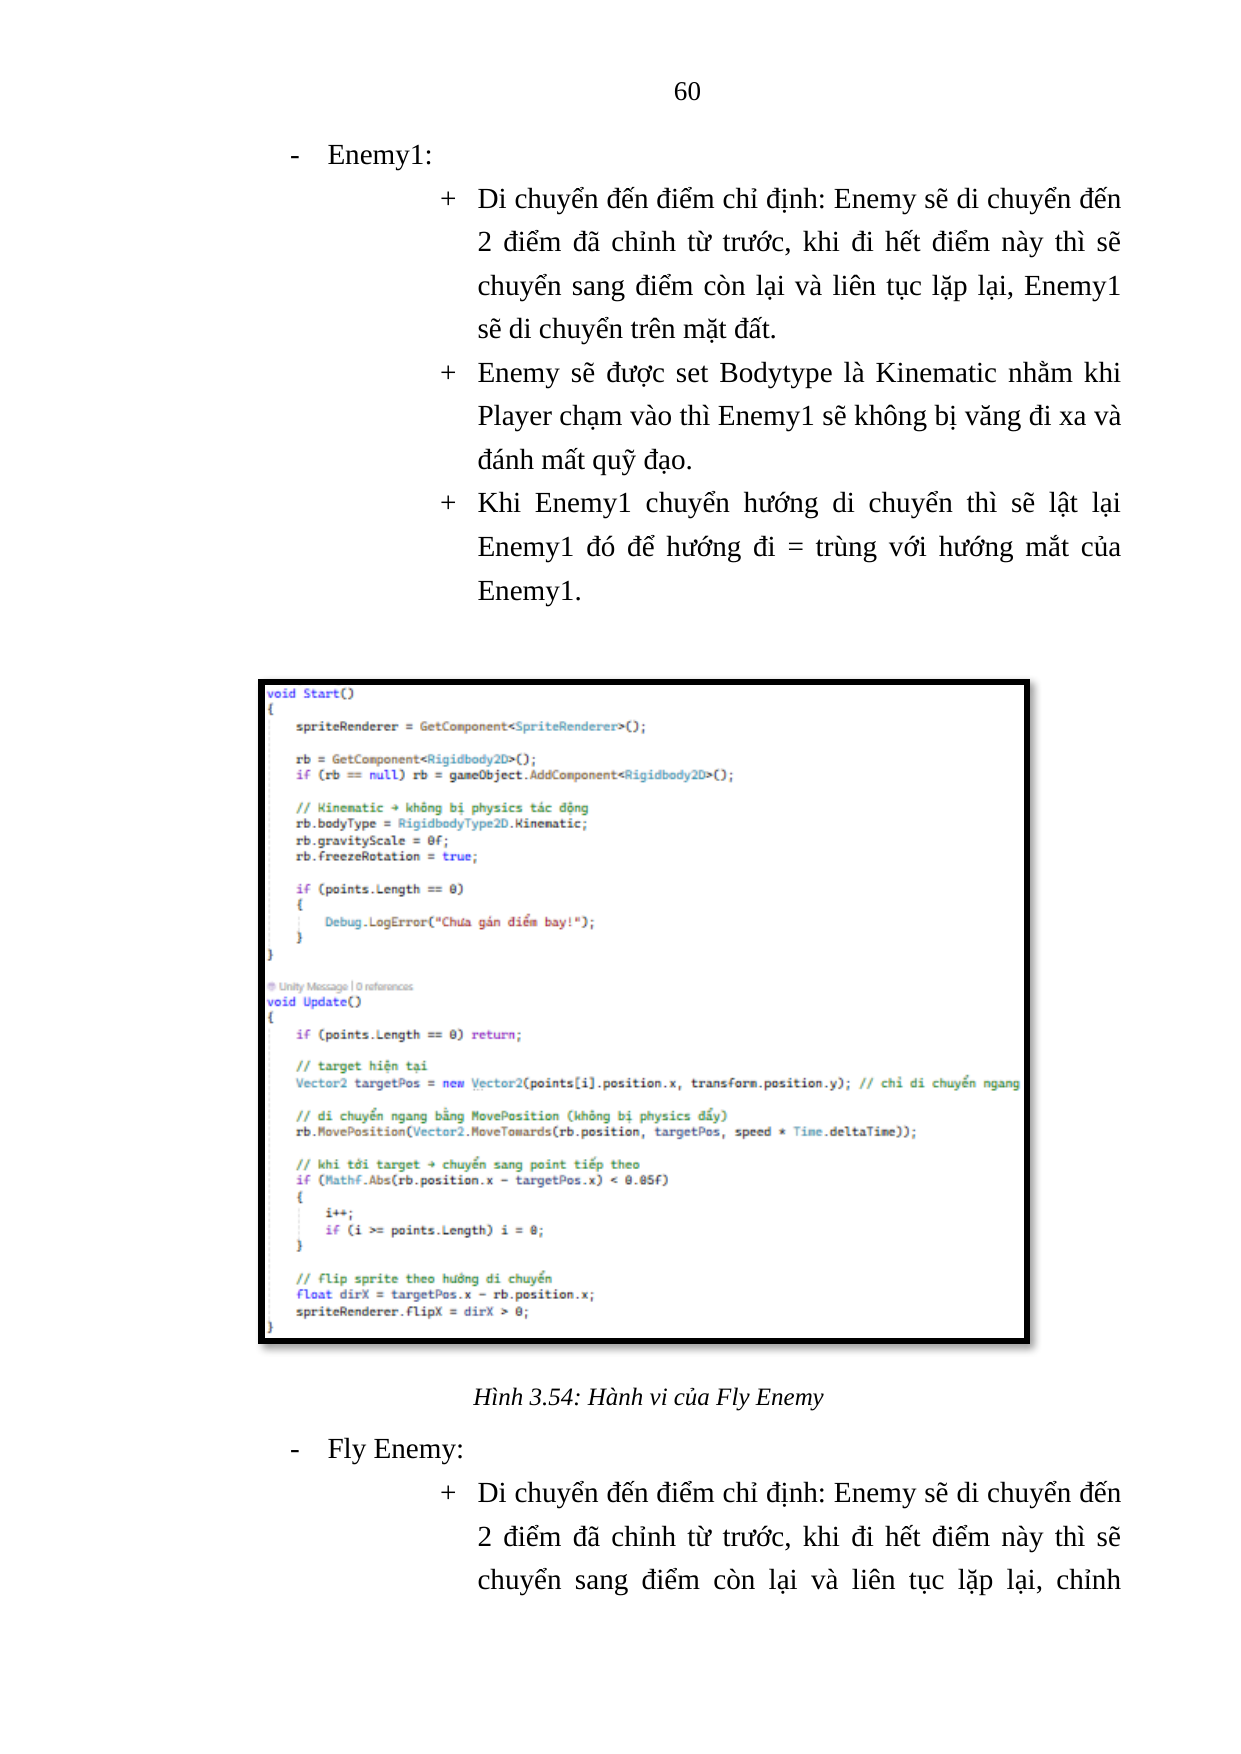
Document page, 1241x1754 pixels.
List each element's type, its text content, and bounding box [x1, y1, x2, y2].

list Enemy sẽ được set Bodytype là Kinematic nhằm khi Player chạm vào thì Enemy1 sẽ không bị văng đi xa và đánh mất quỹ đạo. [440, 355, 1122, 476]
list Fly Enemy: [290, 1432, 1122, 1465]
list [440, 1475, 1122, 1596]
list Di chuyển đến điểm chỉ định: Enemy sẽ di chuyển đến 2 điểm đã chỉnh từ trước, khi đi hết điểm này thì sẽ chuyển sang điểm còn lại và liên tục lặp lại, Enemy1 sẽ di chuyển trên mặt đất. [440, 181, 1122, 345]
list Khi Enemy1 chuyển hướng di chuyển thì sẽ lật lại Enemy1 đó để hướng đi = trùng với hướng mắt của Enemy1. [440, 486, 1122, 606]
picture [265, 685, 1024, 1338]
list Enemy1: [290, 137, 1122, 171]
